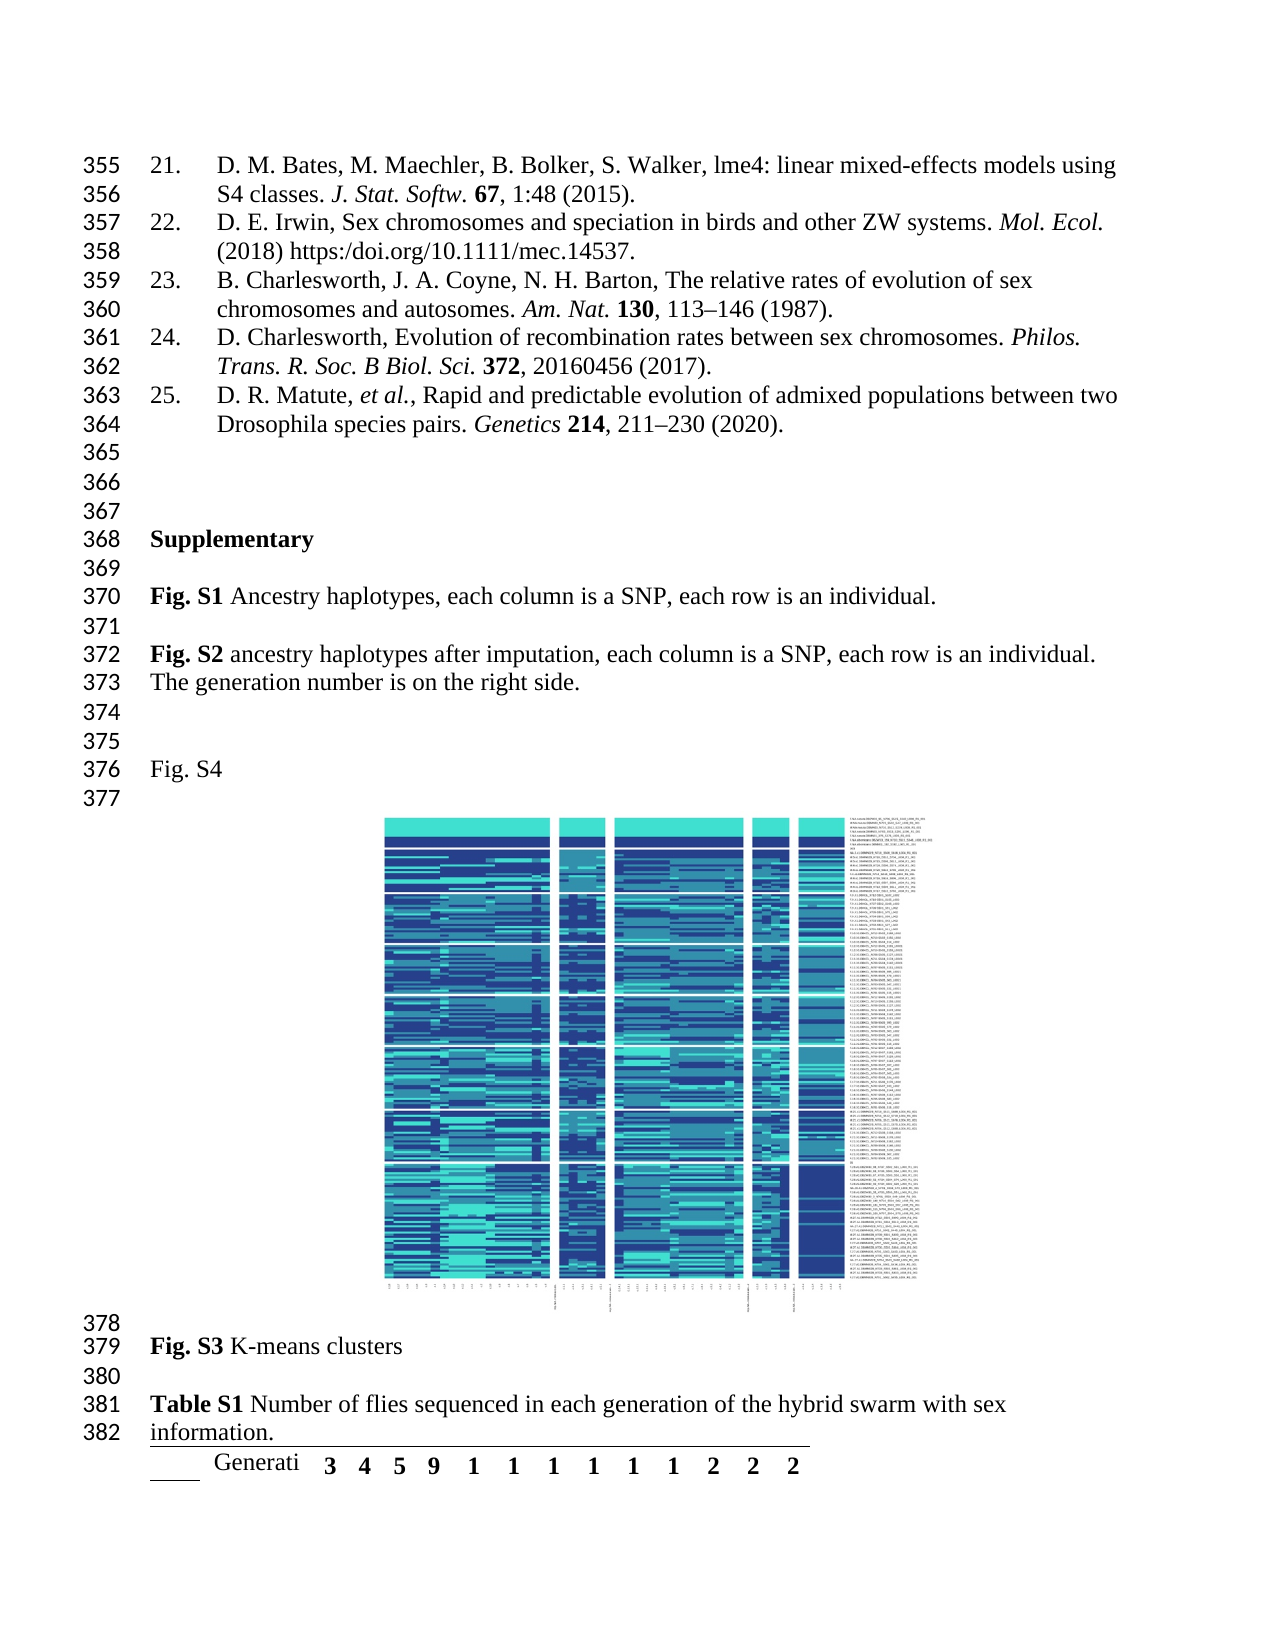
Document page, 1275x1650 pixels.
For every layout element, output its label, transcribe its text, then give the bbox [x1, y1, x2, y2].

text Fig. S2 ancestry haplotypes after imputation, each column is a SNP, each row is an individual. The generation number is on the right side. [150, 639, 1125, 696]
table_header 21 [691, 1447, 731, 1479]
table_header 9 [411, 1447, 451, 1479]
picture [150, 811, 1125, 1332]
table_header 28 [771, 1447, 810, 1479]
text 25. D. R. Matute, et al., Rapid and predictable evolution of admixed populations between two Drosophila species pairs. Genetics 214, 211–230 (2020). [150, 380, 1125, 437]
text 23. B. Charlesworth, J. A. Coyne, N. H. Barton, The relative rates of evolution of sex chromosomes and autosomes. Am. Nat. 130, 113–146 (1987). [150, 265, 1125, 322]
table_header 11 [491, 1447, 531, 1479]
text Fig. S4 [150, 754, 1125, 782]
table_header 3 [313, 1447, 342, 1479]
text 24. D. Charlesworth, Evolution of recombination rates between sex chromosomes. Philos. Trans. R. Soc. B Biol. Sci. 372, 20160456 (2017). [150, 322, 1125, 380]
text Fig. S3 K-means clusters [150, 1332, 1125, 1360]
table_header 18 [651, 1447, 691, 1479]
text Fig. S1 Ancestry haplotypes, each column is a SNP, each row is an individual. [150, 581, 1125, 610]
table_header 16 [571, 1447, 611, 1479]
table_header 10 [451, 1447, 491, 1479]
table_header 5 [382, 1447, 411, 1479]
text 22. D. E. Irwin, Sex chromosomes and speciation in birds and other ZW systems. Mol. Ecol. (2018) https:/doi.org/10.1111/mec.14537. [150, 207, 1125, 265]
text 21. D. M. Bates, M. Maechler, B. Bolker, S. Walker, lme4: linear mixed-effects models using S4 classes. J. Stat. Softw. 67, 1:48 (2015). [150, 150, 1125, 207]
table_header 12 [531, 1447, 571, 1479]
table_header 27 [731, 1447, 771, 1479]
table_header Generation [200, 1447, 313, 1479]
text Table S1 Number of flies sequenced in each generation of the hybrid swarm with sex information. [150, 1389, 1125, 1446]
table_header 17 [611, 1447, 651, 1479]
text Supplementary [150, 524, 1125, 552]
table_header 4 [342, 1447, 382, 1479]
table_header [150, 1447, 200, 1479]
